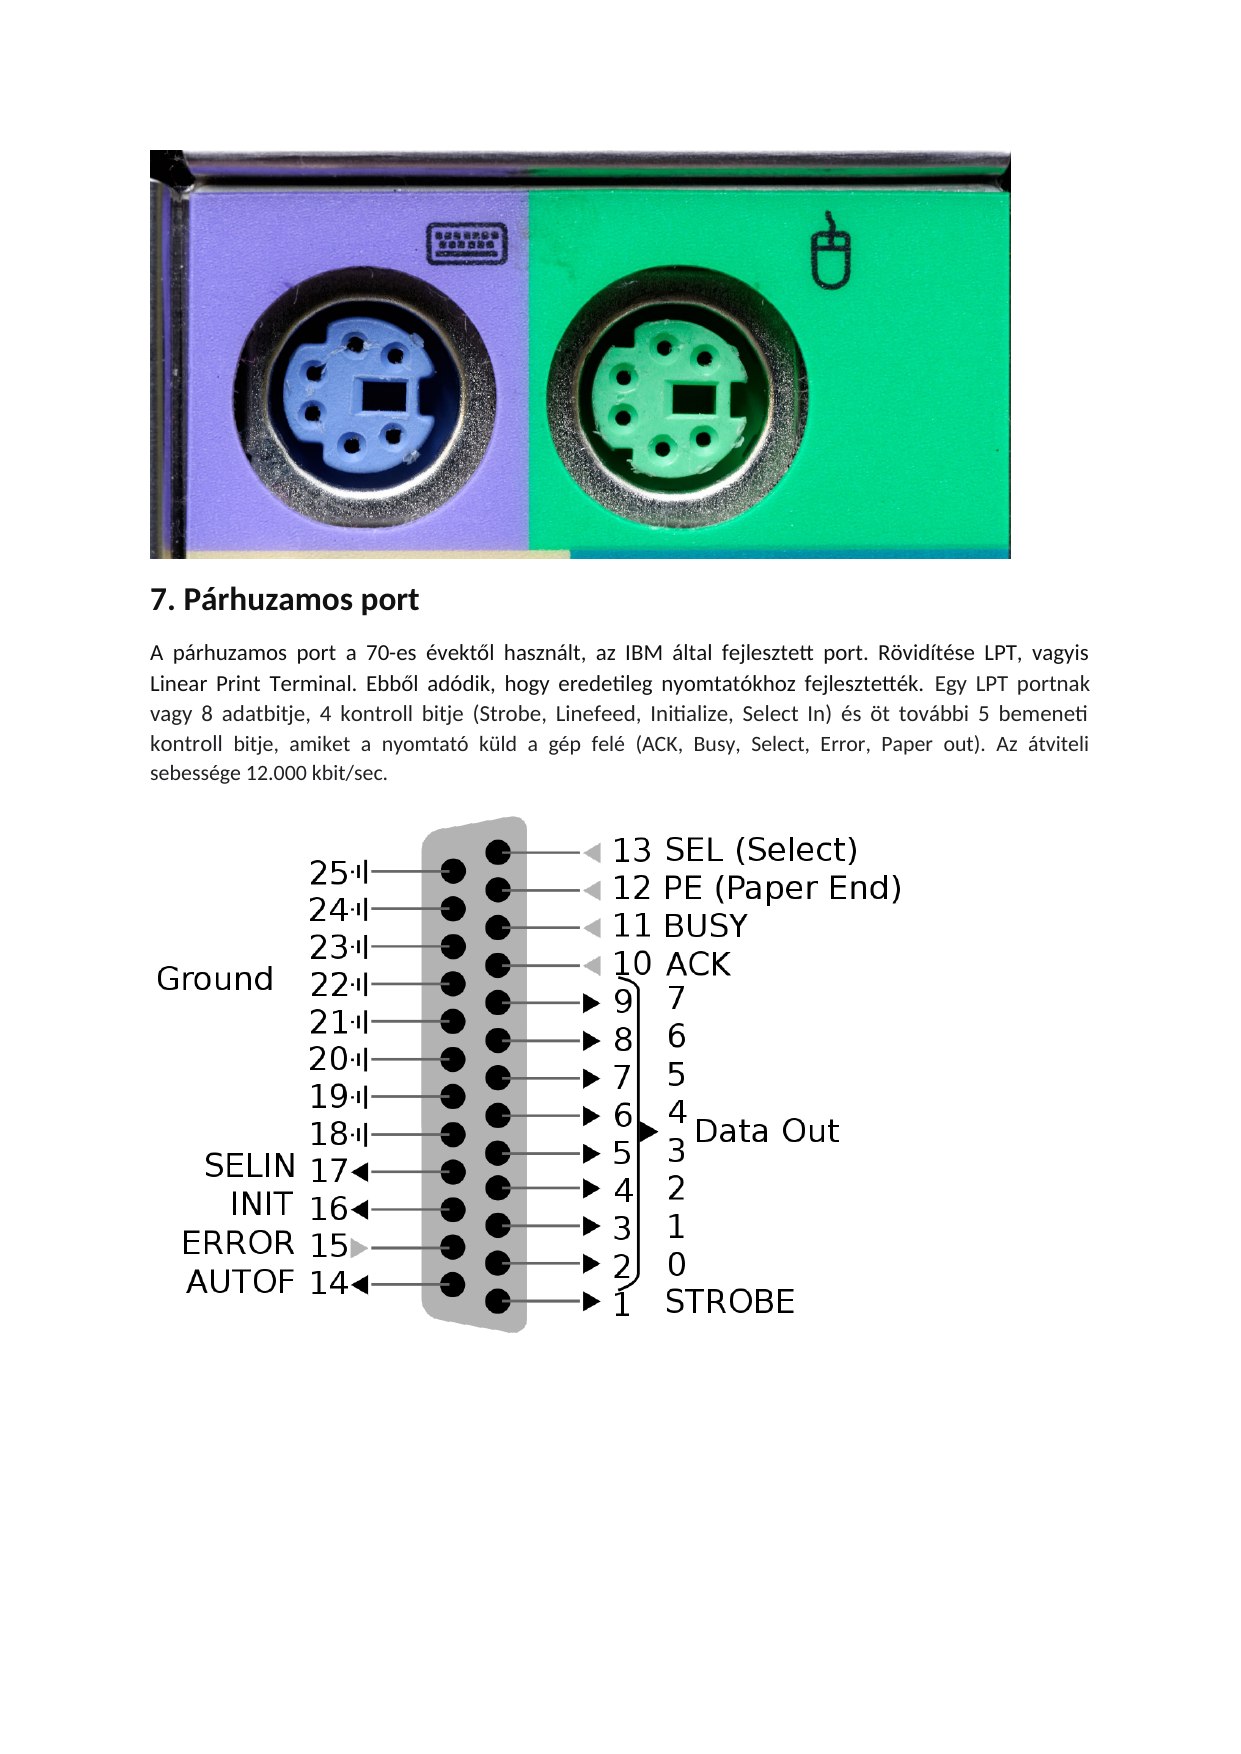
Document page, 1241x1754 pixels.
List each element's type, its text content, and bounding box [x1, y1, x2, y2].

text A párhuzamos port a 70-es évektől használt, az IBM által fejlesztett port. Rövidítése LPT, vagyis Linear Print Terminal. Ebből adódik, hogy eredetileg nyomtatókhoz fejlesztették. Egy LPT portnak vagy 8 adatbitje, 4 kontroll bitje (Strobe, Linefeed, Initialize, Select In) és öt további 5 bemeneti kontroll bitje, amiket a nyomtató küld a gép felé (ACK, Busy, Select, Error, Paper out). Az átviteli sebessége 12.000 kbit/sec. [150, 638, 1090, 786]
picture [150, 804, 901, 1341]
text 7. Párhuzamos port [150, 578, 1090, 618]
picture [150, 150, 1011, 559]
